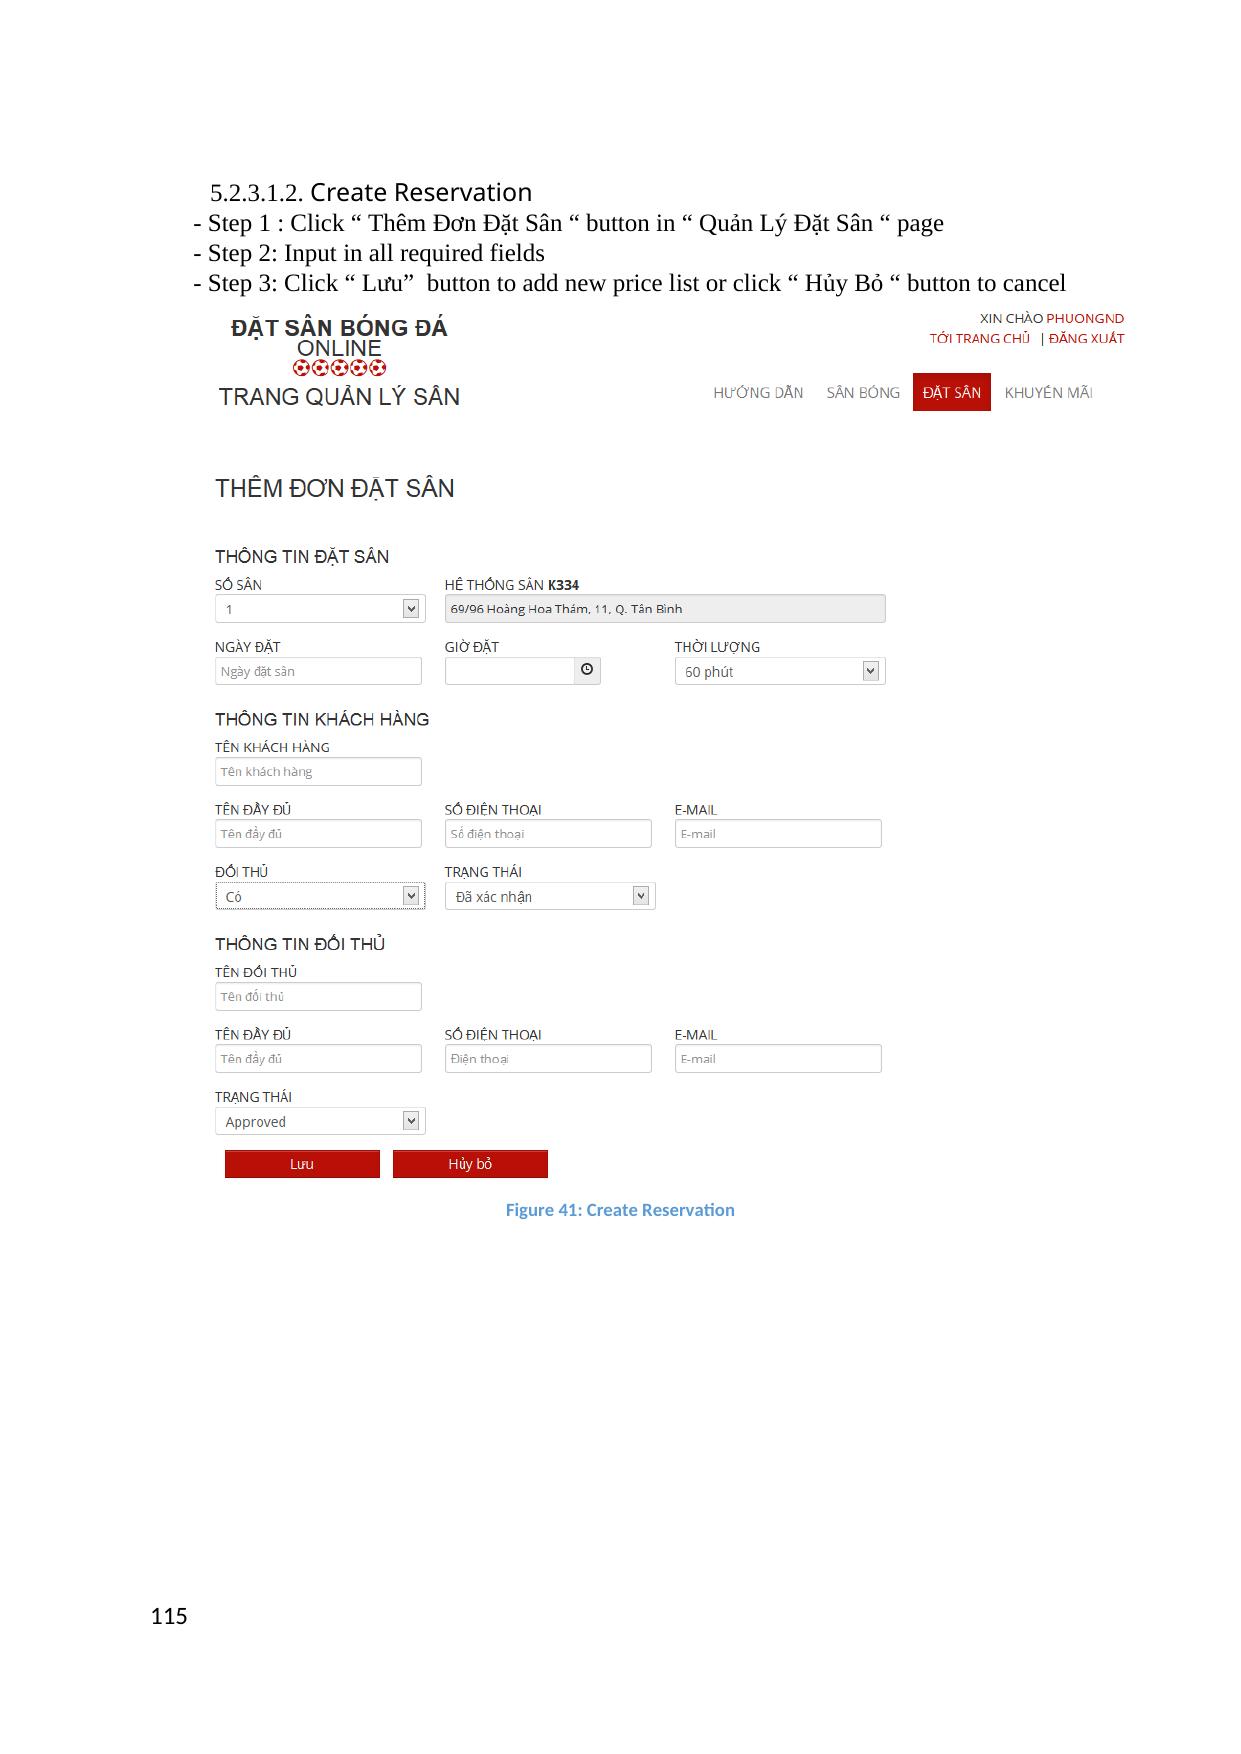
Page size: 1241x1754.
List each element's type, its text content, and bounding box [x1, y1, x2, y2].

subtitle Create Reservation [210, 175, 1091, 208]
text - Step 2: Input in all required fields [193, 238, 1091, 267]
text - Step 3: Click “ Lưu” button to add new price list or click “ Hủy Bỏ “ button to cancel [193, 268, 1091, 297]
picture [193, 298, 1136, 1197]
text - Step 1 : Click “ Thêm Đơn Đặt Sân “ button in “ Quản Lý Đặt Sân “ page [193, 208, 1091, 237]
